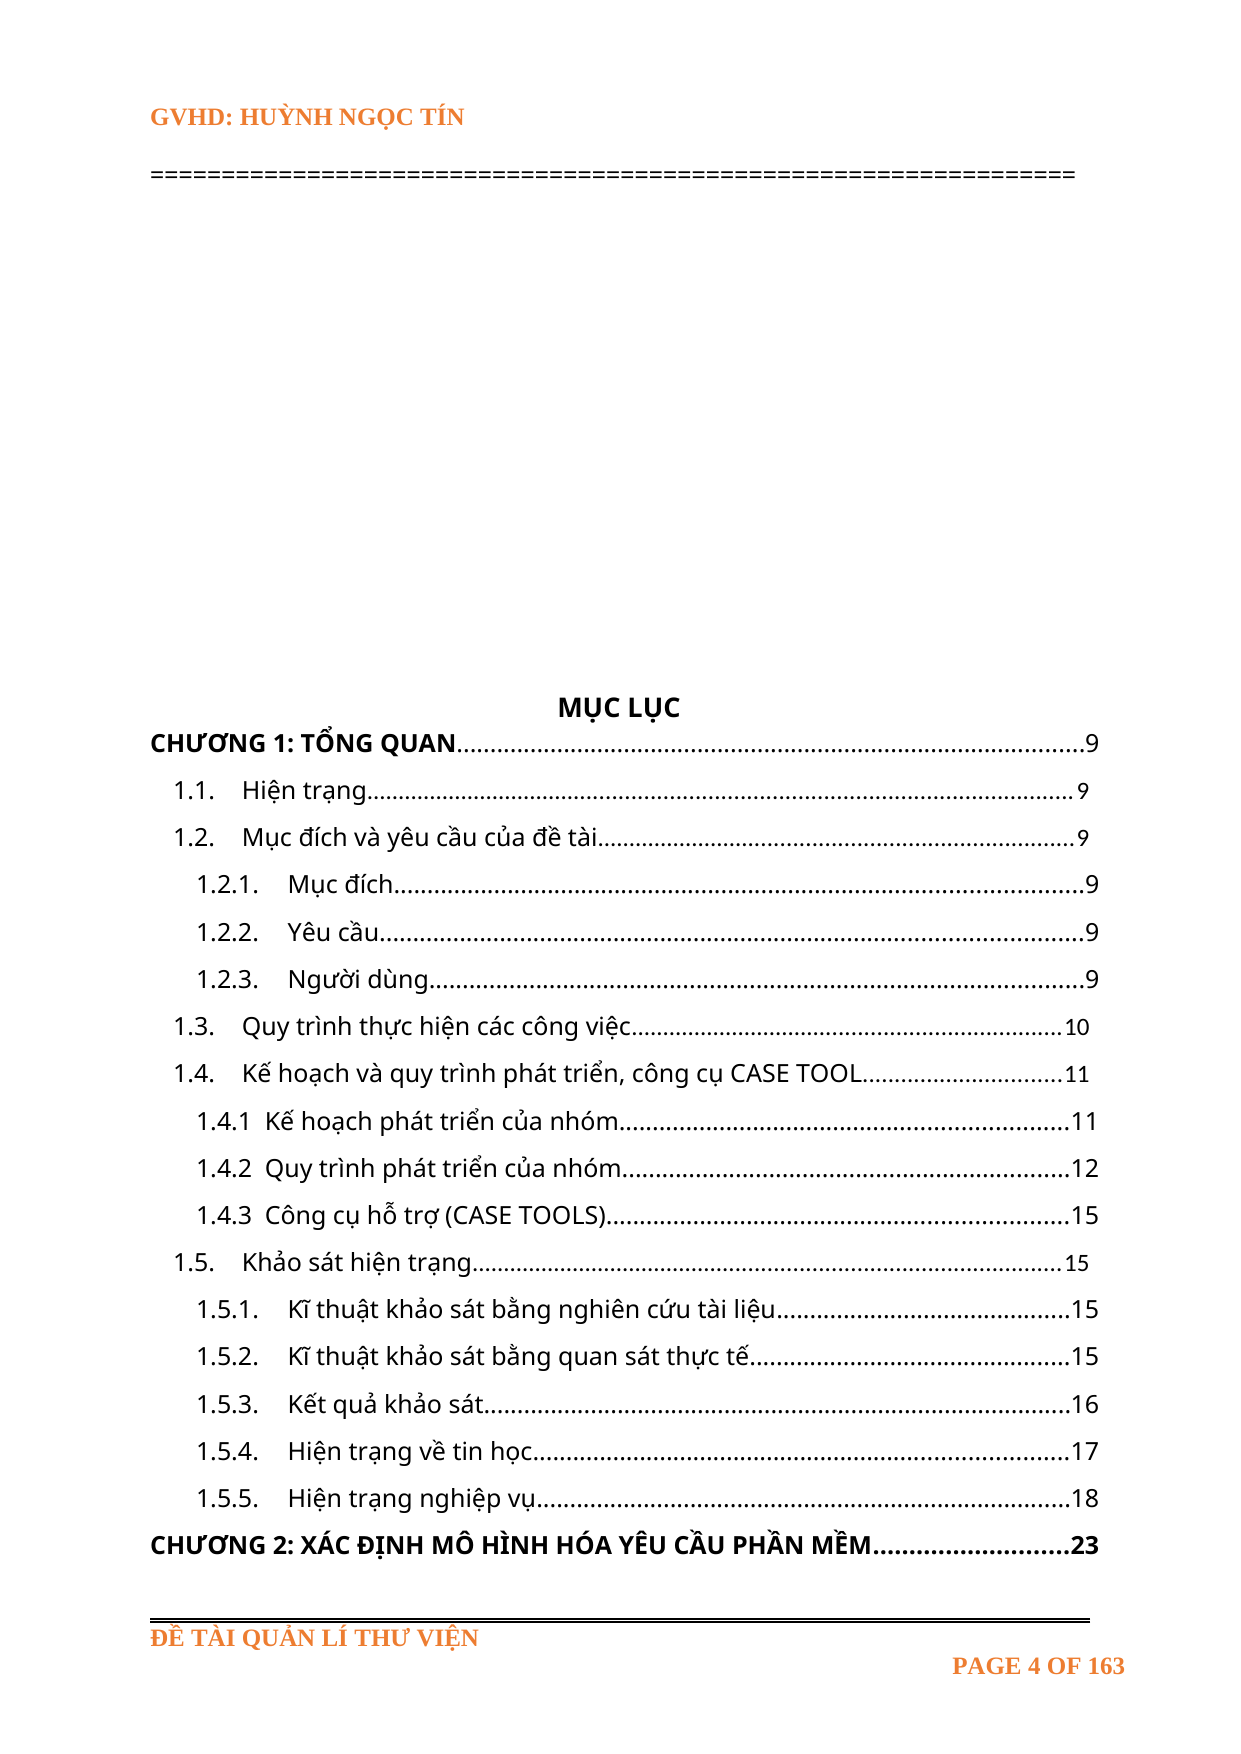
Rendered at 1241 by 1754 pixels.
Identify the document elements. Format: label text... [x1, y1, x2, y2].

text 1.5.2. Kĩ thuật khảo sát bằng quan sát thực tế 15 [196, 1339, 1087, 1373]
text 1.5.4. Hiện trạng về tin học 17 [196, 1433, 1087, 1467]
text 1.5.5. Hiện trạng nghiệp vụ 18 [196, 1481, 1087, 1515]
text CHƯƠNG 2: XÁC ĐỊNH MÔ HÌNH HÓA YÊU CẦU PHẦN MỀM 23 [150, 1528, 1087, 1562]
text 1.5.1. Kĩ thuật khảo sát bằng nghiên cứu tài liệu 15 [196, 1292, 1087, 1326]
text 1.2.1. Mục đích 9 [196, 867, 1087, 901]
text 1.1. Hiện trạng 9 [173, 773, 1090, 807]
text CHƯƠNG 1: TỔNG QUAN 9 [150, 726, 1087, 760]
text 1.2.2. Yêu cầu 9 [196, 914, 1087, 948]
text 1.4.1 Kế hoạch phát triển của nhóm 11 [196, 1103, 1087, 1137]
text 1.4.3 Công cụ hỗ trợ (CASE TOOLS) 15 [196, 1197, 1087, 1232]
text 1.2.3. Người dùng 9 [196, 962, 1087, 996]
text 1.4. Kế hoạch và quy trình phát triển, công cụ CASE TOOL 11 [173, 1056, 1090, 1090]
text 1.2. Mục đích và yêu cầu của đề tài 9 [173, 820, 1090, 854]
text 1.3. Quy trình thực hiện các công việc 10 [173, 1009, 1090, 1043]
text 1.5. Khảo sát hiện trạng 15 [173, 1245, 1090, 1279]
text 1.4.2 Quy trình phát triển của nhóm 12 [196, 1150, 1087, 1184]
text MỤC LỤC [150, 689, 1087, 726]
text 1.5.3. Kết quả khảo sát 16 [196, 1386, 1087, 1420]
